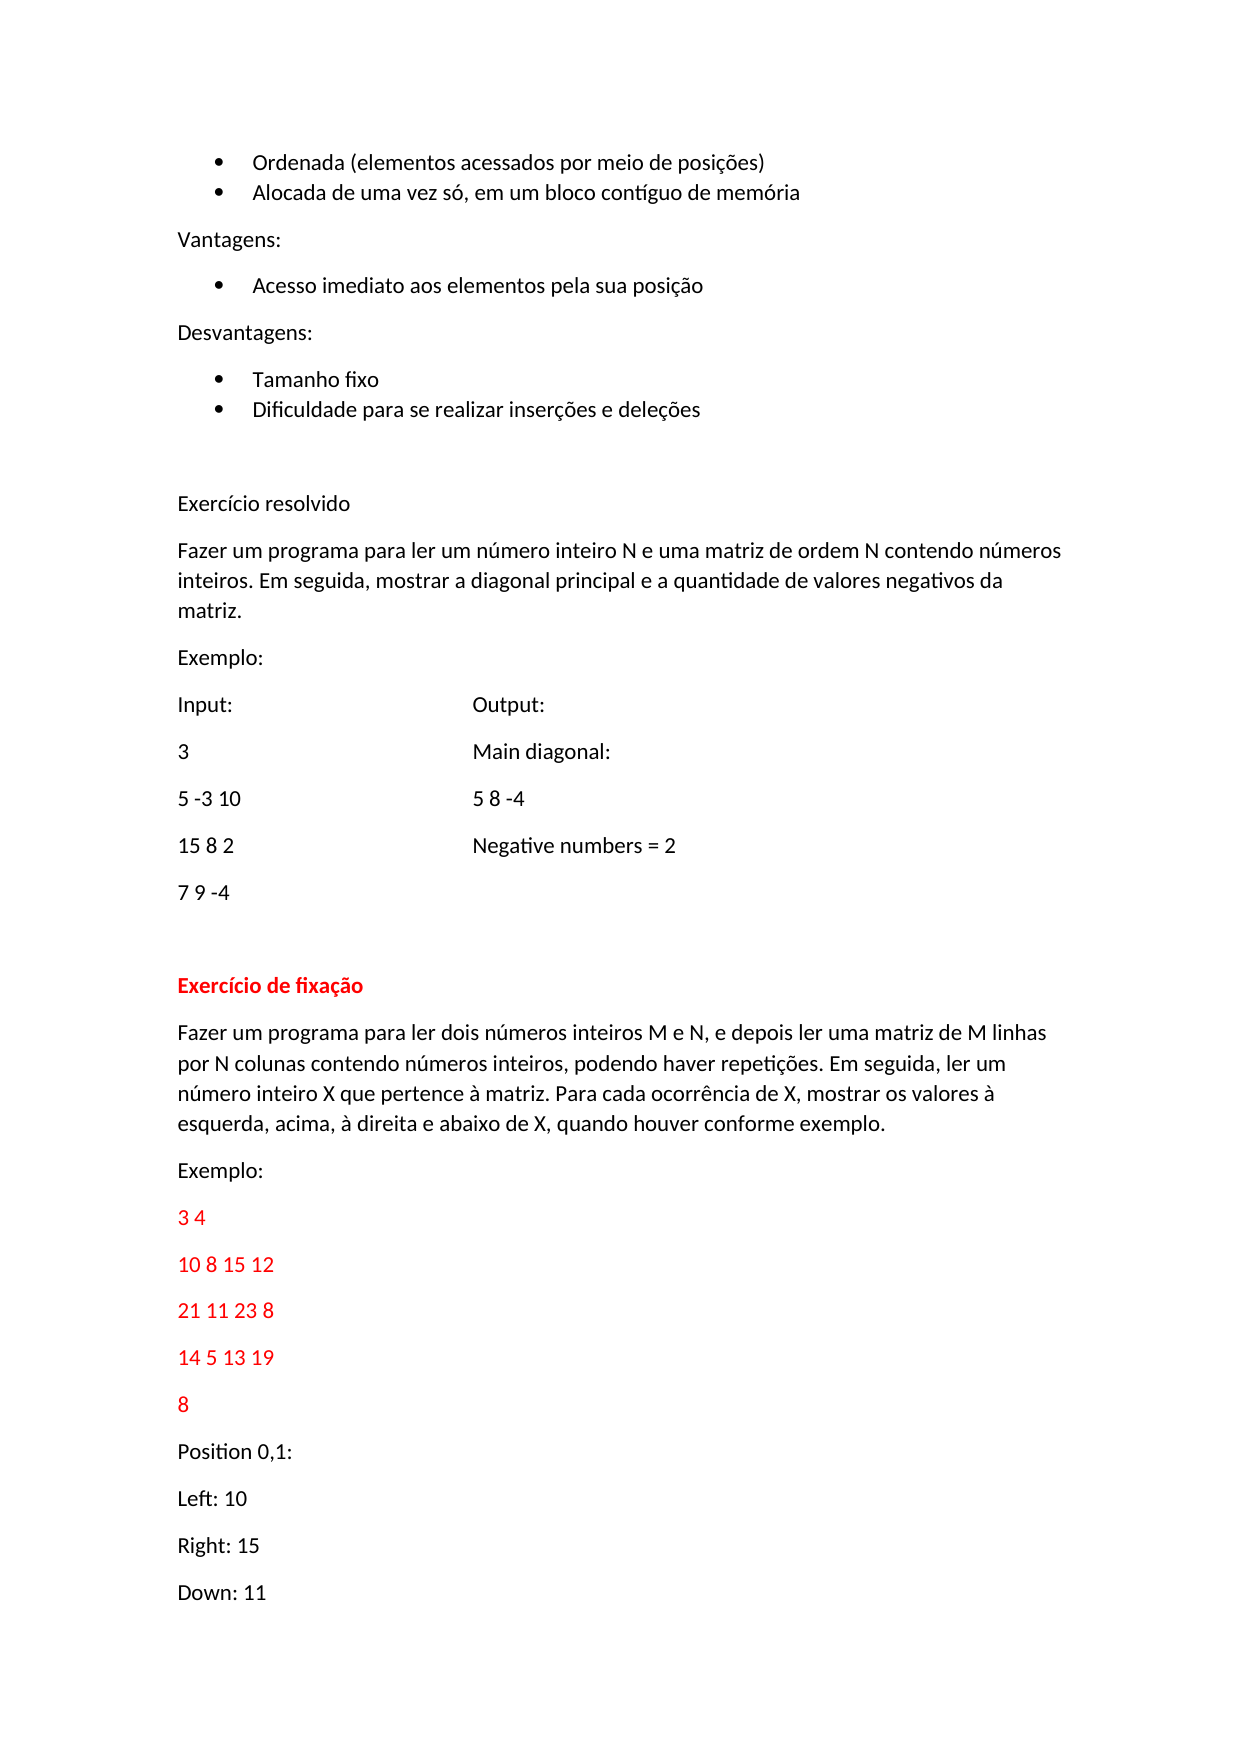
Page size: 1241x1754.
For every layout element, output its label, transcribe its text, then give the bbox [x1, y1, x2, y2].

text Fazer um programa para ler dois números inteiros M e N, e depois ler uma matriz de M linhas por N colunas contendo números inteiros, podendo haver repetições. Em seguida, ler um número inteiro X que pertence à matriz. Para cada ocorrência de X, mostrar os valores à esquerda, acima, à direita e abaixo de X, quando houver conforme exemplo. [177, 1018, 1063, 1137]
text Left: 10 [177, 1484, 1063, 1512]
list Dificuldade para se realizar inserções e deleções [215, 396, 1063, 423]
text 15 8 2 Negative numbers = 2 [177, 831, 1063, 859]
list Ordenada (elementos acessados por meio de posições) [215, 148, 1063, 176]
text 21 11 23 8 [177, 1297, 1063, 1324]
text Right: 15 [177, 1531, 1063, 1559]
text Down: 11 [177, 1578, 1063, 1606]
text Position 0,1: [177, 1437, 1063, 1465]
text 3 4 [177, 1203, 1063, 1231]
text Input: Output: [177, 690, 1063, 718]
list Acesso imediato aos elementos pela sua posição [215, 272, 1063, 299]
text 7 9 -4 [177, 878, 1063, 906]
text Exemplo: [177, 643, 1063, 671]
text 5 -3 10 5 8 -4 [177, 784, 1063, 812]
list Alocada de uma vez só, em um bloco contíguo de memória [215, 178, 1063, 206]
text 8 [177, 1390, 1063, 1418]
text Exercício de fixação [177, 972, 1063, 999]
list Tamanho fixo [215, 365, 1063, 393]
text Exemplo: [177, 1156, 1063, 1184]
text Vantagens: [177, 225, 1063, 253]
text Desvantagens: [177, 318, 1063, 346]
text 10 8 15 12 [177, 1250, 1063, 1278]
text Fazer um programa para ler um número inteiro N e uma matriz de ordem N contendo números inteiros. Em seguida, mostrar a diagonal principal e a quantidade de valores negativos da matriz. [177, 536, 1063, 624]
text 3 Main diagonal: [177, 737, 1063, 765]
text Exercício resolvido [177, 489, 1063, 517]
text 14 5 13 19 [177, 1343, 1063, 1371]
